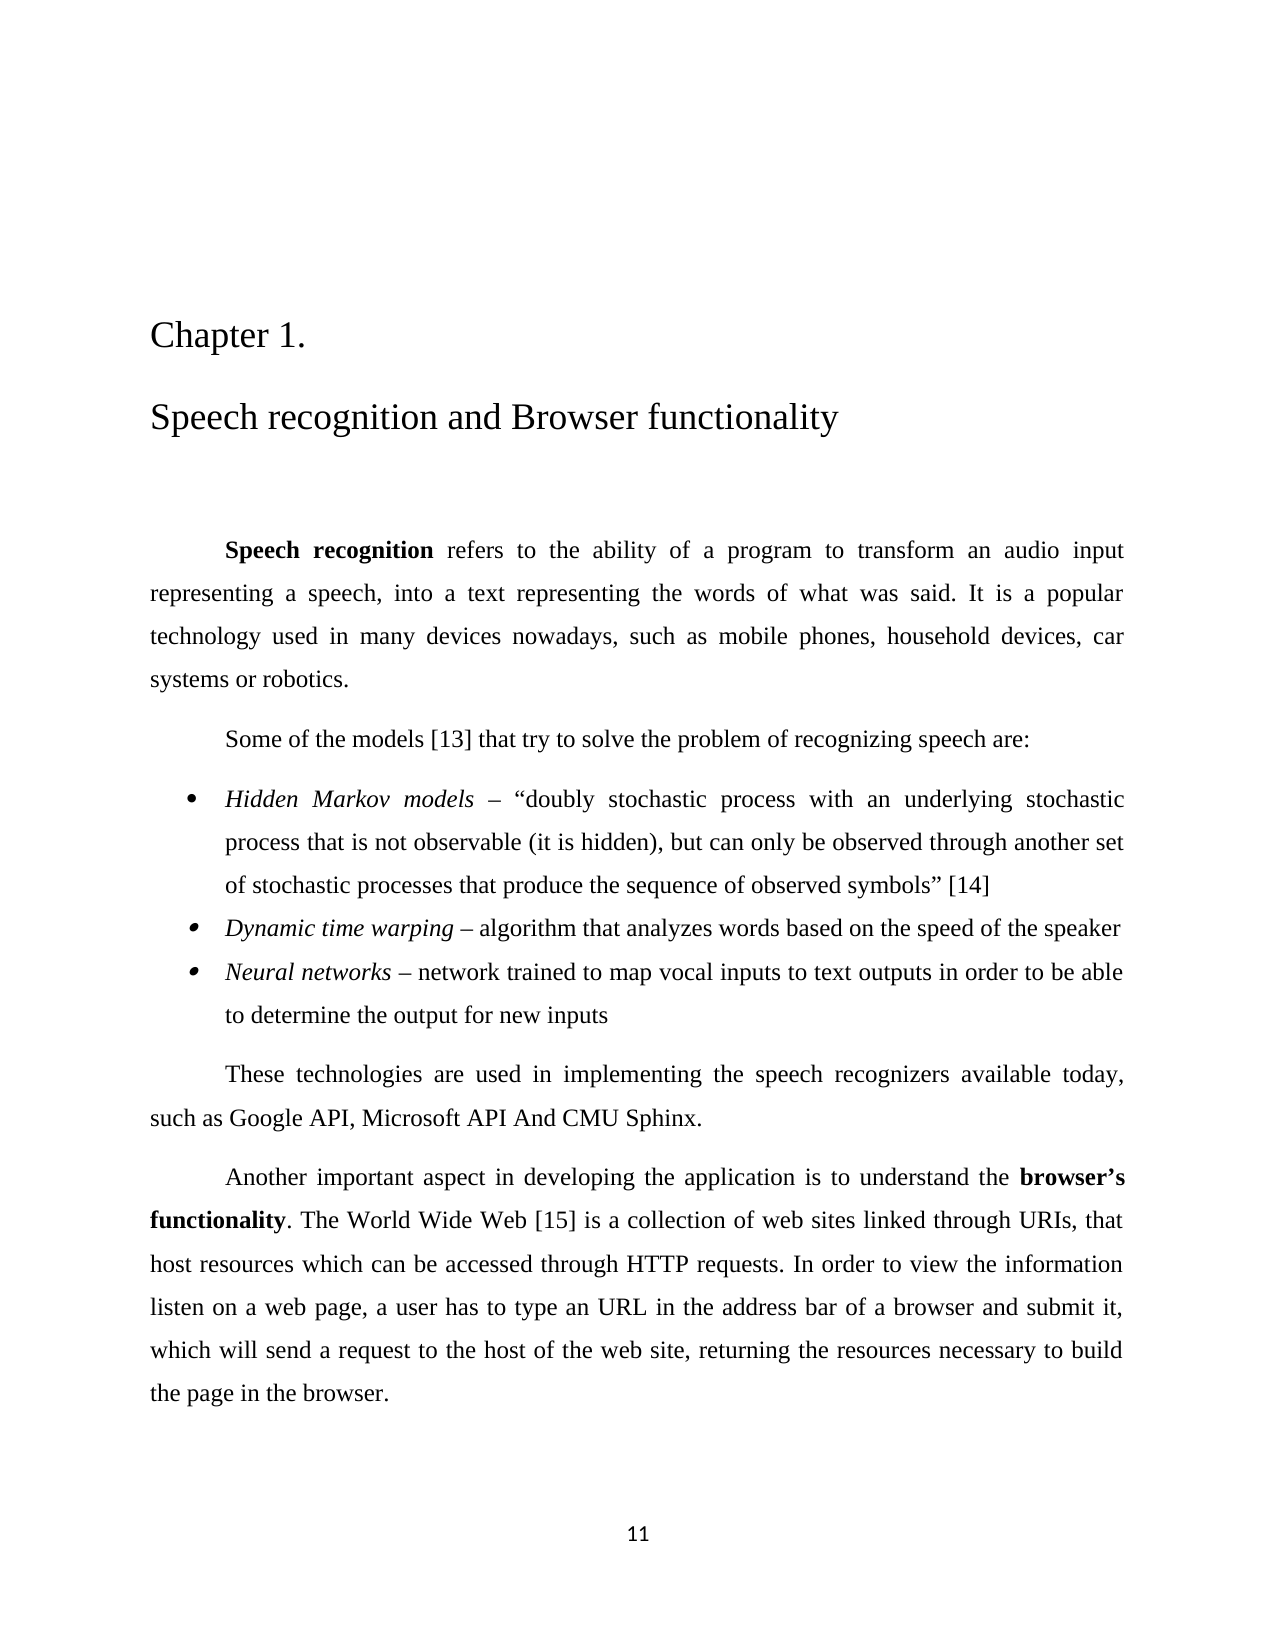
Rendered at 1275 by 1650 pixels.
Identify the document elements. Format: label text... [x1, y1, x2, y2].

text Chapter 1. [150, 313, 1125, 356]
text Speech recognition and Browser functionality [150, 394, 1125, 437]
text Some of the models [13] that try to solve the problem of recognizing speech are: [150, 724, 1125, 753]
text These technologies are used in implementing the speech recognizers available today, such as Google API, Microsoft API And CMU Sphinx. [150, 1059, 1125, 1131]
list Neural networks – network trained to map vocal inputs to text outputs in order to be able to determine the output for new inputs [187, 957, 1125, 1028]
text Speech recognition refers to the ability of a program to transform an audio input representing a speech, into a text representing the words of what was said. It is a popular technology used in many devices nowadays, such as mobile phones, household devices, car systems or robotics. [150, 535, 1125, 693]
text Another important aspect in developing the application is to understand the browser’s functionality. The World Wide Web [15] is a collection of web sites linked through URIs, that host resources which can be accessed through HTTP requests. In order to view the information listen on a web page, a user has to type an URL in the address bar of a browser and submit it, which will send a request to the host of the web site, returning the resources necessary to build the page in the browser. [150, 1162, 1125, 1407]
list Hidden Markov models – “doubly stochastic process with an underlying stochastic process that is not observable (it is hidden), but can only be observed through another set of stochastic processes that produce the sequence of observed symbols” [14] [187, 784, 1125, 899]
list Dynamic time warping – algorithm that analyzes words based on the speed of the speaker [187, 913, 1125, 942]
